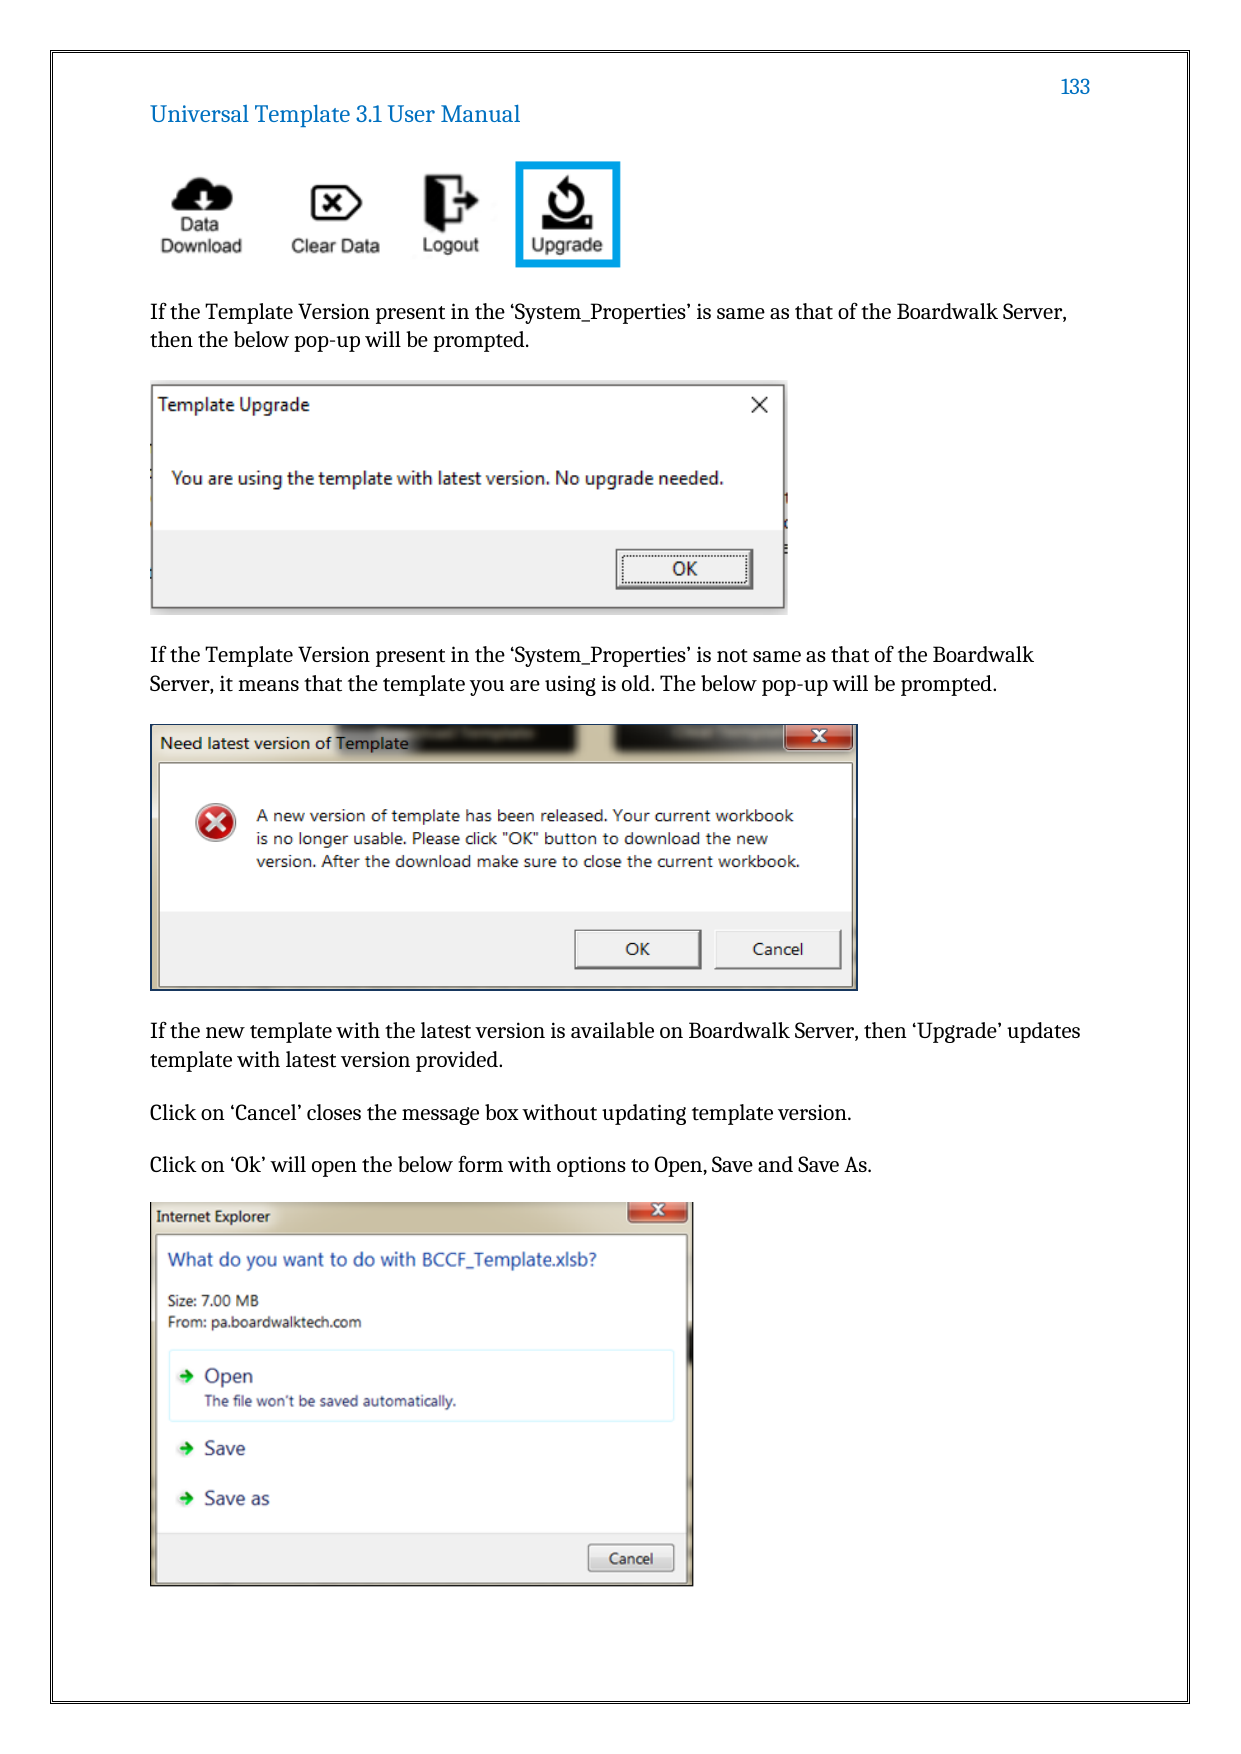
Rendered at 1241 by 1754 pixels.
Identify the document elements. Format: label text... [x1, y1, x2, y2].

text If the Template Version present in the ‘System_Properties’ is not same as that of the Boardwalk Server, it means that the template you are using is old. The below pop-up will be prompted. [150, 642, 1090, 697]
picture [152, 725, 856, 989]
picture [150, 150, 633, 274]
text If the Template Version present in the ‘System_Properties’ is same as that of the Boardwalk Server, then the below pop-up will be prompted. [150, 298, 1090, 353]
text Click on ‘Ok’ will open the below form with options to Open, Save and Save As. [150, 1151, 1090, 1178]
text If the new template with the latest version is available on Boardwalk Server, then ‘Upgrade’ updates template with latest version provided. [150, 1018, 1090, 1073]
picture [150, 380, 788, 615]
picture [150, 1202, 696, 1589]
text Click on ‘Cancel’ closes the message box without updating template version. [150, 1100, 1090, 1126]
